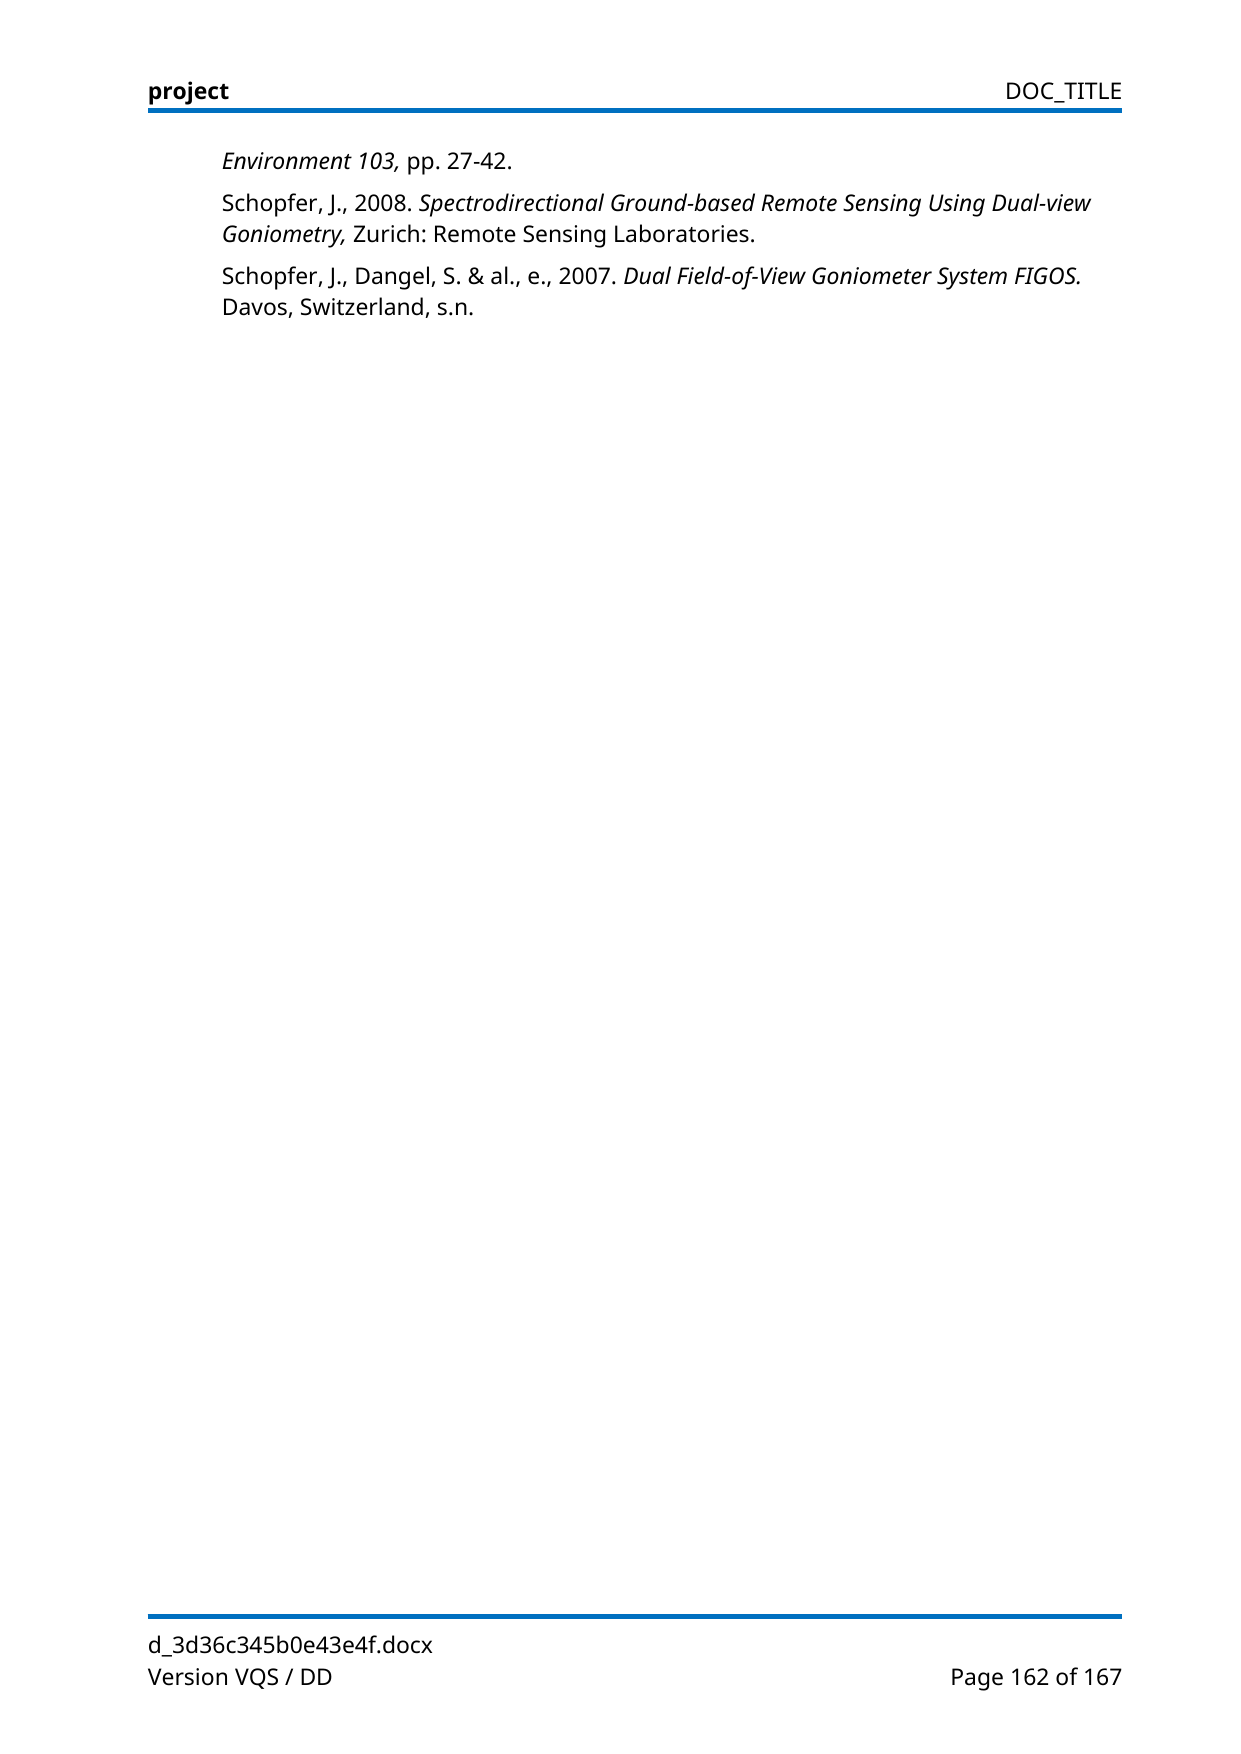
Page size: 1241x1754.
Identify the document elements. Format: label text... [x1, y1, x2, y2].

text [222, 145, 1122, 176]
text Schopfer, J., Dangel, S. & al., e., 2007. Dual Field-of-View Goniometer System FIGOS. Davos, Switzerland, s.n. [222, 260, 1122, 322]
text Schopfer, J., 2008. Spectrodirectional Ground-based Remote Sensing Using Dual-view Goniometry, Zurich: Remote Sensing Laboratories. [222, 187, 1122, 249]
